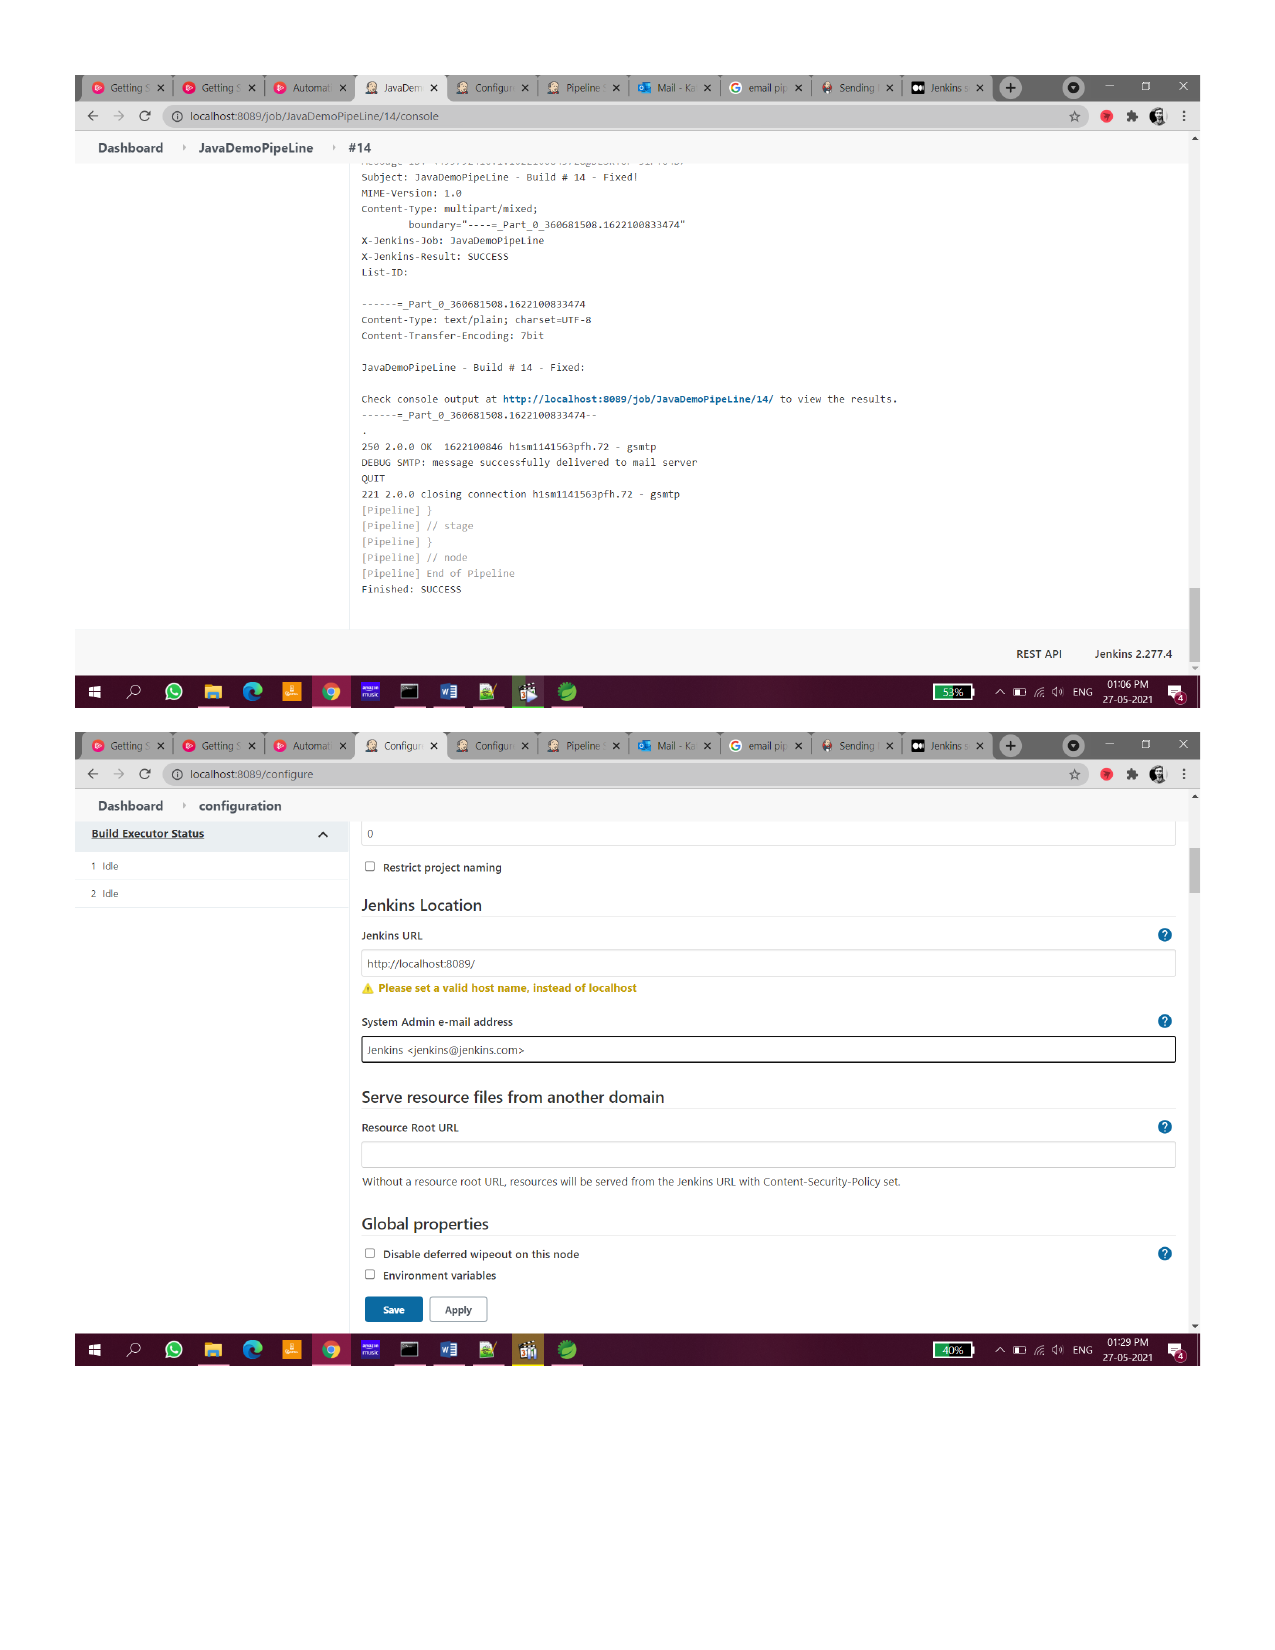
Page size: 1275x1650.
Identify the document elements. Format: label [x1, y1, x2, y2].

picture [75, 732, 1200, 1366]
picture [75, 75, 1200, 708]
